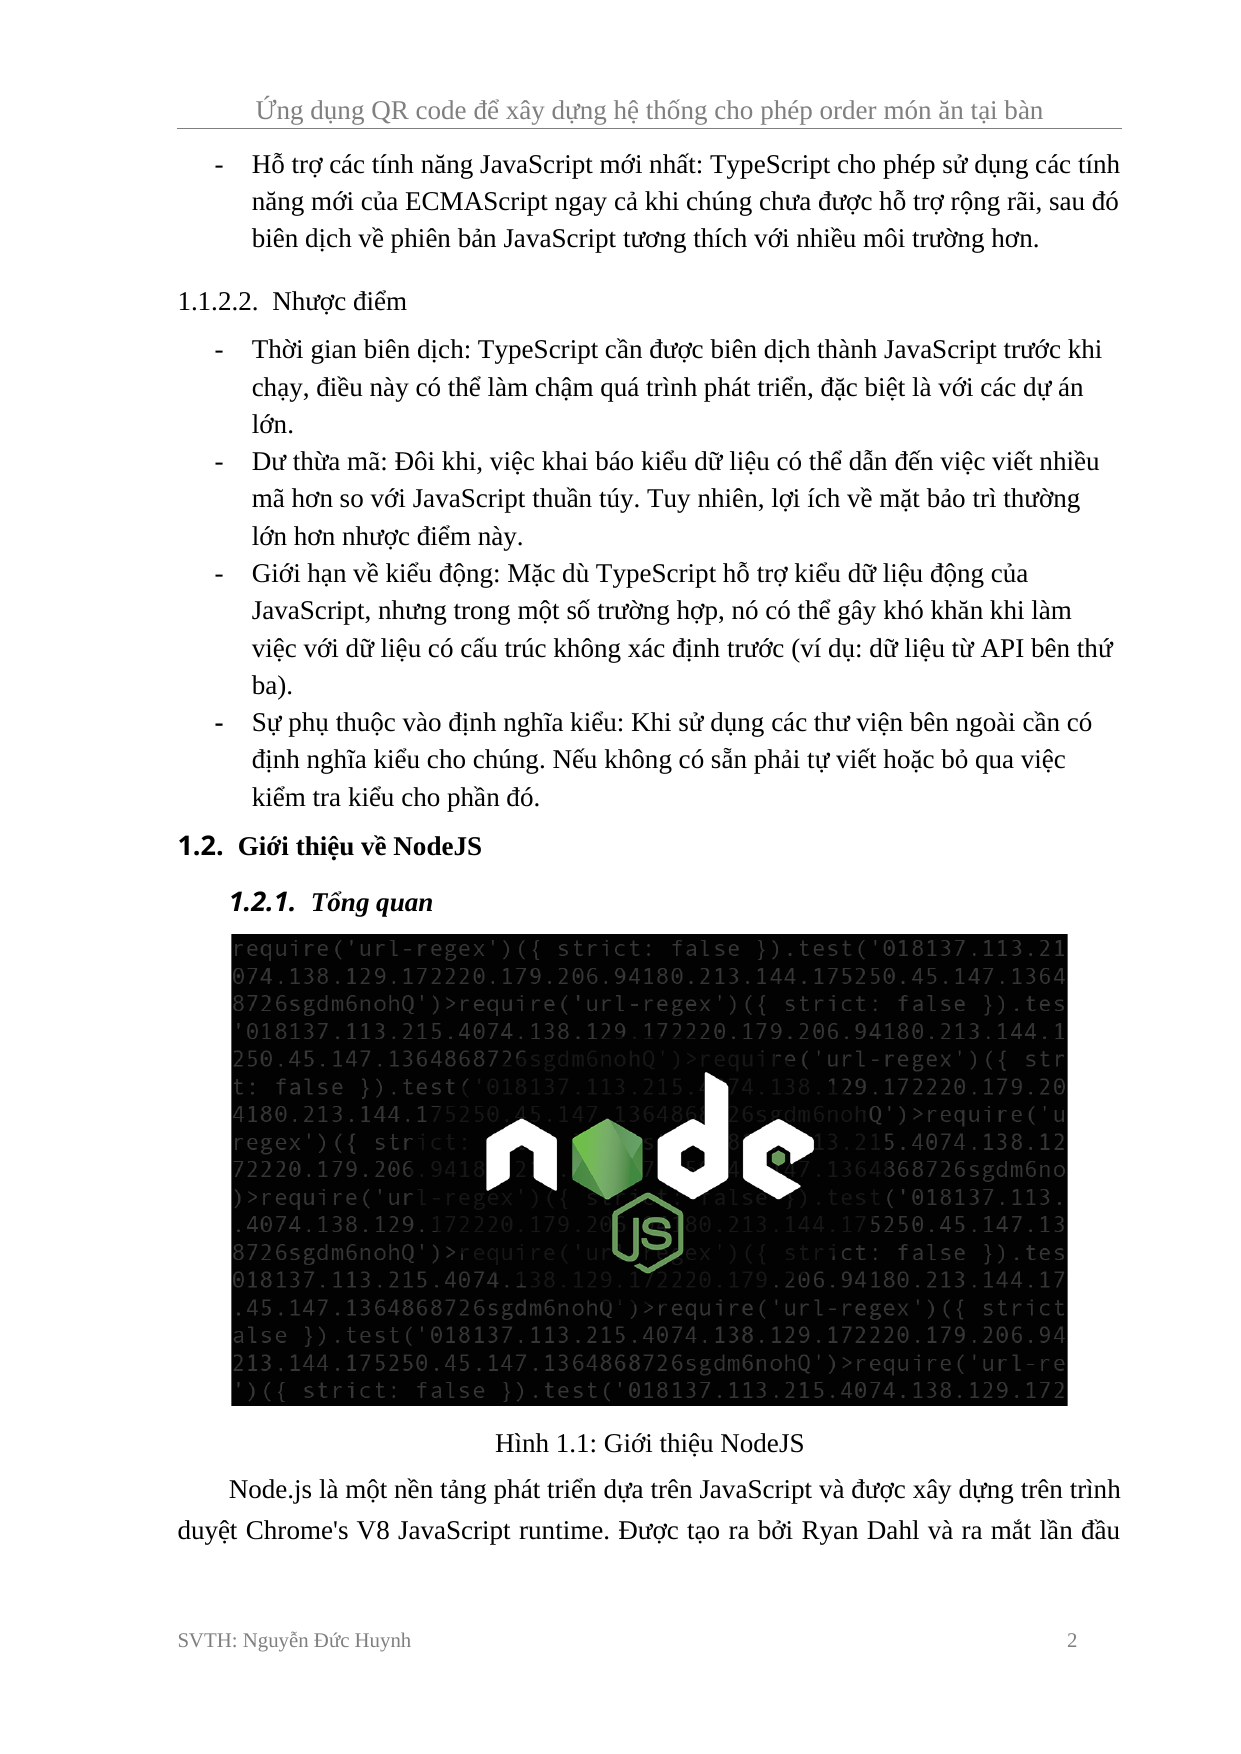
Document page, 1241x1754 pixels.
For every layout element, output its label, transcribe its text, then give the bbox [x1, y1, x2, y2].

text Sự phụ thuộc vào định nghĩa kiểu: Khi sử dụng các thư viện bên ngoài cần có định nghĩa kiểu cho chúng. Nếu không có sẵn phải tự viết hoặc bỏ qua việc kiểm tra kiểu cho phần đó. [214, 706, 1122, 812]
text Dư thừa mã: Đôi khi, việc khai báo kiểu dữ liệu có thể dẫn đến việc viết nhiều mã hơn so với JavaScript thuần túy. Tuy nhiên, lợi ích về mặt bảo trì thường lớn hơn nhược điểm này. [214, 445, 1122, 551]
text Thời gian biên dịch: TypeScript cần được biên dịch thành JavaScript trước khi chạy, điều này có thể làm chậm quá trình phát triển, đặc biệt là với các dự án lớn. [214, 333, 1122, 439]
subtitle Nhược điểm [177, 284, 1122, 316]
picture [231, 934, 1068, 1406]
text Giới hạn về kiểu động: Mặc dù TypeScript hỗ trợ kiểu dữ liệu động của JavaScript, nhưng trong một số trường hợp, nó có thể gây khó khăn khi làm việc với dữ liệu có cấu trúc không xác định trước (ví dụ: dữ liệu từ API bên thứ ba). [214, 557, 1122, 700]
subtitle Giới thiệu về NodeJS [177, 826, 1122, 863]
subtitle Giới thiệu NodeJS [177, 1427, 1122, 1458]
subtitle Tổng quan [177, 883, 1122, 919]
text Hỗ trợ các tính năng JavaScript mới nhất: TypeScript cho phép sử dụng các tính năng mới của ECMAScript ngay cả khi chúng chưa được hỗ trợ rộng rãi, sau đó biên dịch về phiên bản JavaScript tương thích với nhiều môi trường hơn. [214, 148, 1122, 253]
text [177, 1474, 1122, 1545]
